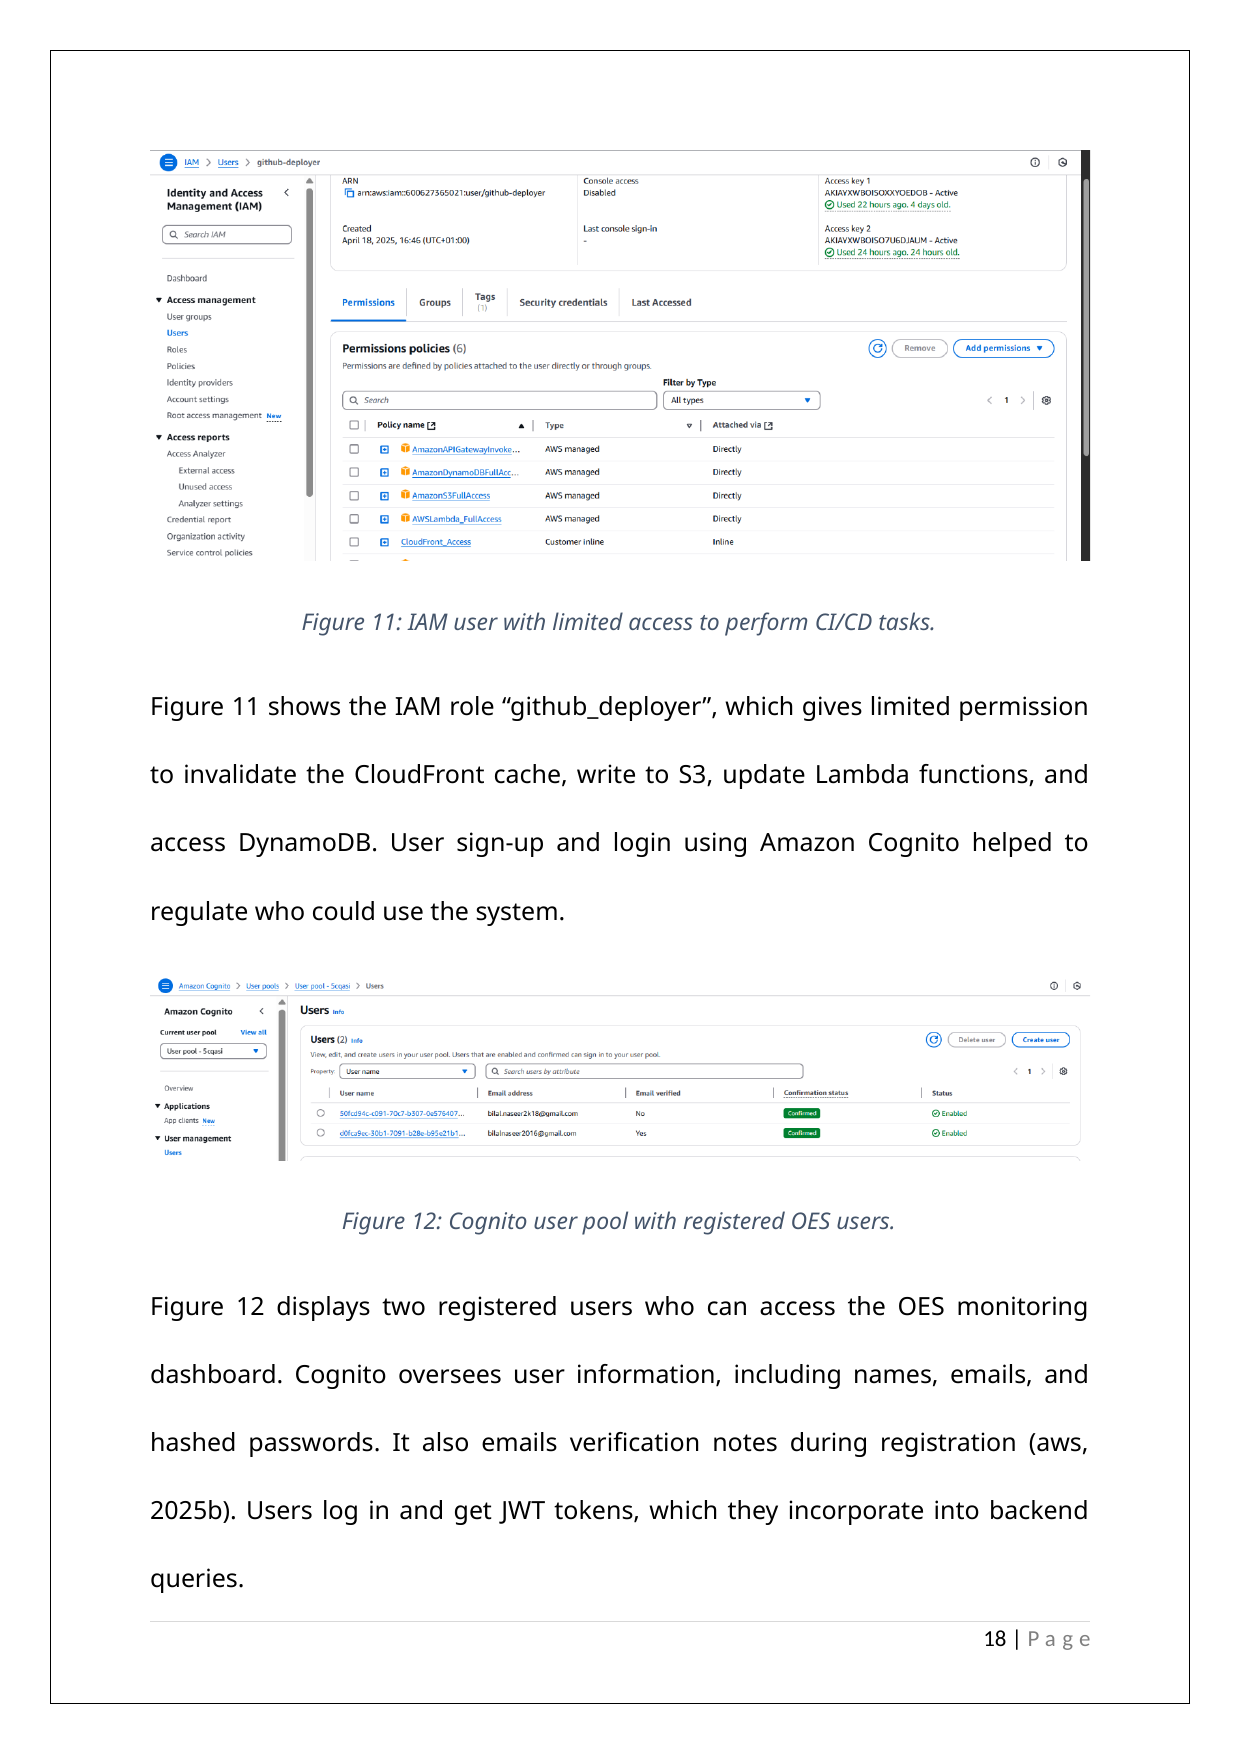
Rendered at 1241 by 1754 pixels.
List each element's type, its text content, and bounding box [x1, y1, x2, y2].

text Figure 11: IAM user with limited access to perform CI/CD tasks. [150, 606, 1090, 637]
text Figure 11 shows the IAM role “github_deployer”, which gives limited permission to invalidate the CloudFront cache, write to S3, update Lambda functions, and access DynamoDB. User sign-up and login using Amazon Cognito helped to regulate who could use the system. [150, 689, 1090, 927]
picture [150, 978, 1091, 1161]
text Figure 12 displays two registered users who can access the OES monitoring dashboard. Cognito oversees user information, including names, emails, and hashed passwords. It also emails verification notes during registration (aws, 2025b). Users log in and get JWT tokens, which they incorporate into backend queries. [150, 1288, 1090, 1595]
text Figure 12: Cognito user pool with registered OES users. [150, 1205, 1090, 1236]
picture [150, 150, 1091, 561]
